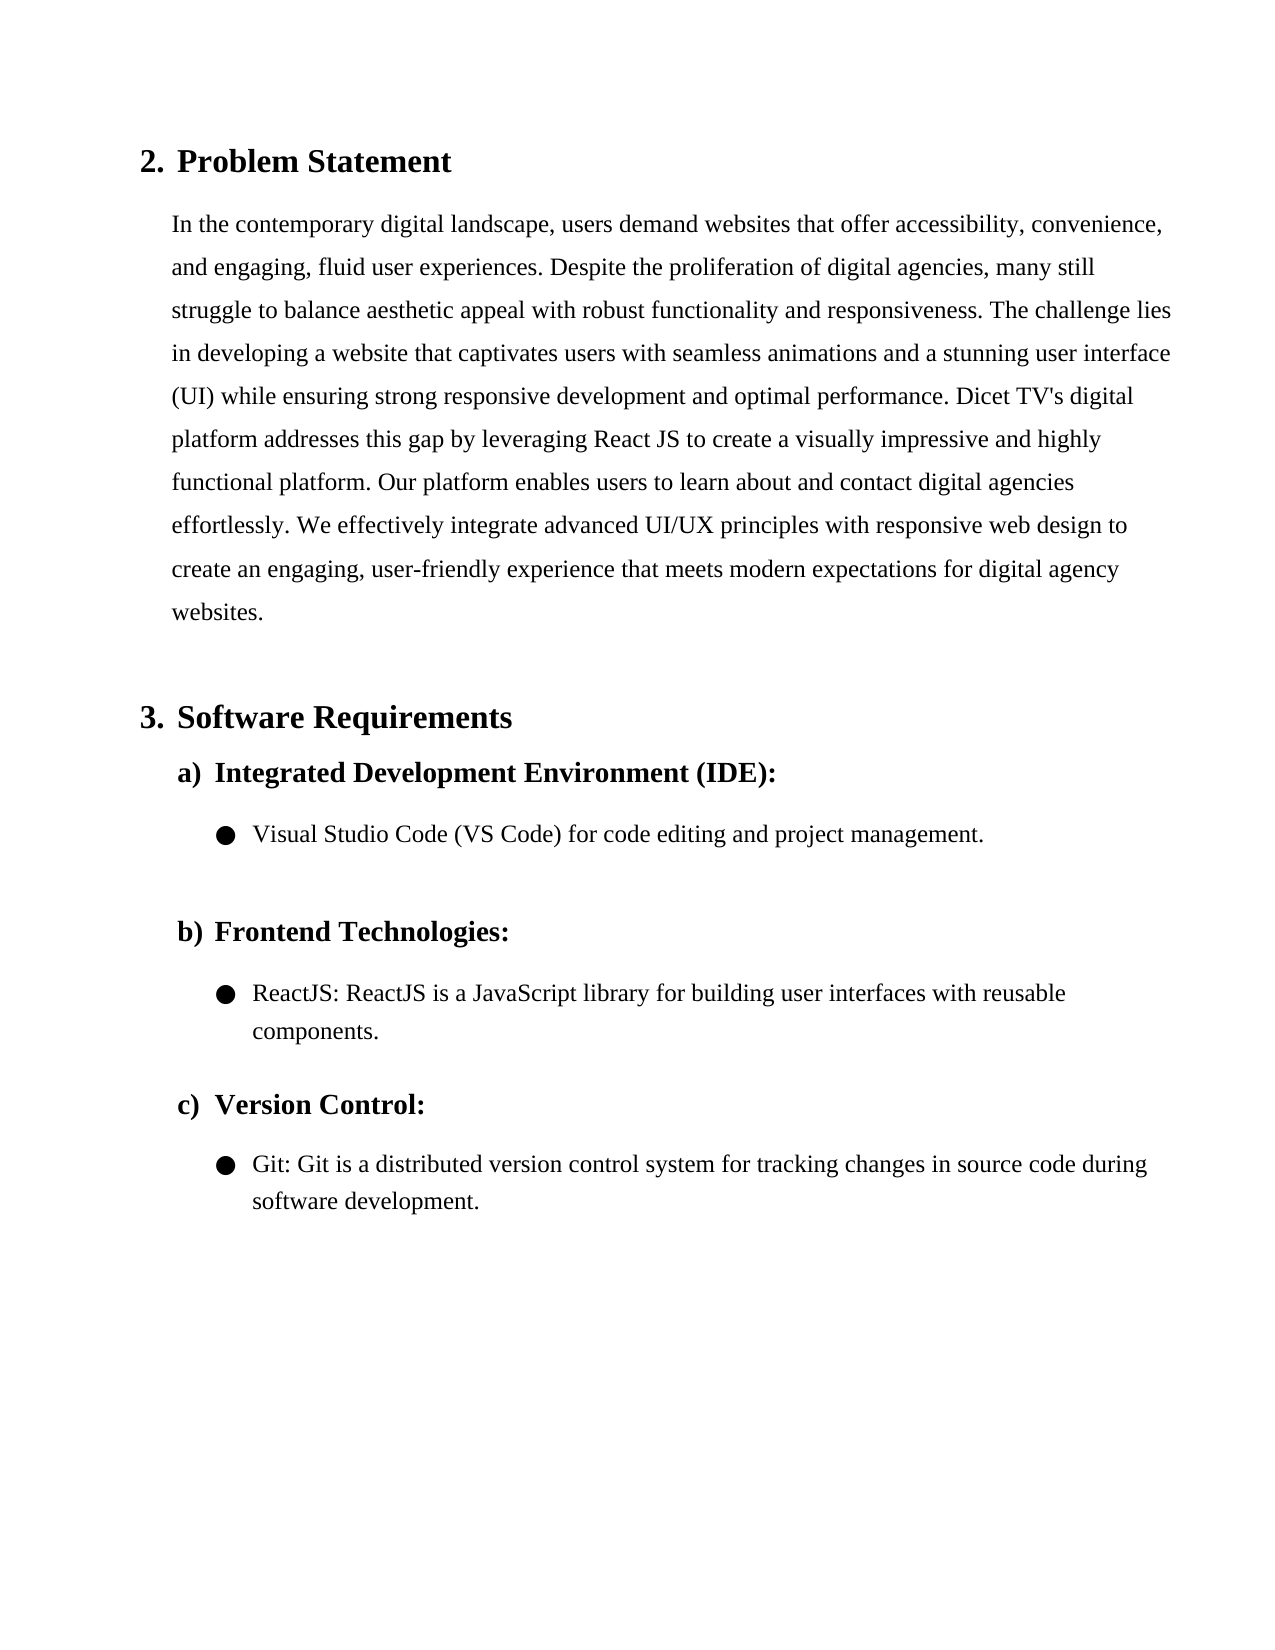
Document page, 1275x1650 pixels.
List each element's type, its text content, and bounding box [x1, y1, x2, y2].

text In the contemporary digital landscape, users demand websites that offer accessibility, convenience, and engaging, fluid user experiences. Despite the proliferation of digital agencies, many still struggle to balance aesthetic appeal with robust functionality and responsiveness. The challenge lies in developing a website that captivates users with seamless animations and a stunning user interface (UI) while ensuring strong responsive development and optimal performance. Dicet TV's digital platform addresses this gap by leveraging React JS to create a visually impressive and highly functional platform. Our platform enables users to learn about and contact digital agencies effortlessly. We effectively integrate advanced UI/UX principles with responsive web design to create an engaging, user-friendly experience that meets modern expectations for digital agency websites. [171, 209, 1177, 626]
subtitle Frontend Technologies: [177, 914, 1177, 947]
subtitle Integrated Development Environment (IDE): [177, 755, 1177, 788]
subtitle Software Requirements [139, 697, 1177, 736]
subtitle Version Control: [177, 1087, 1177, 1121]
list ReactJS: ReactJS is a JavaScript library for building user interfaces with reusable components. [214, 964, 1177, 1044]
list Visual Studio Code (VS Code) for code editing and project management. [214, 805, 1177, 857]
list Git: Git is a distributed version control system for tracking changes in source code during software development. [214, 1135, 1177, 1215]
subtitle Problem Statement [139, 142, 1177, 180]
